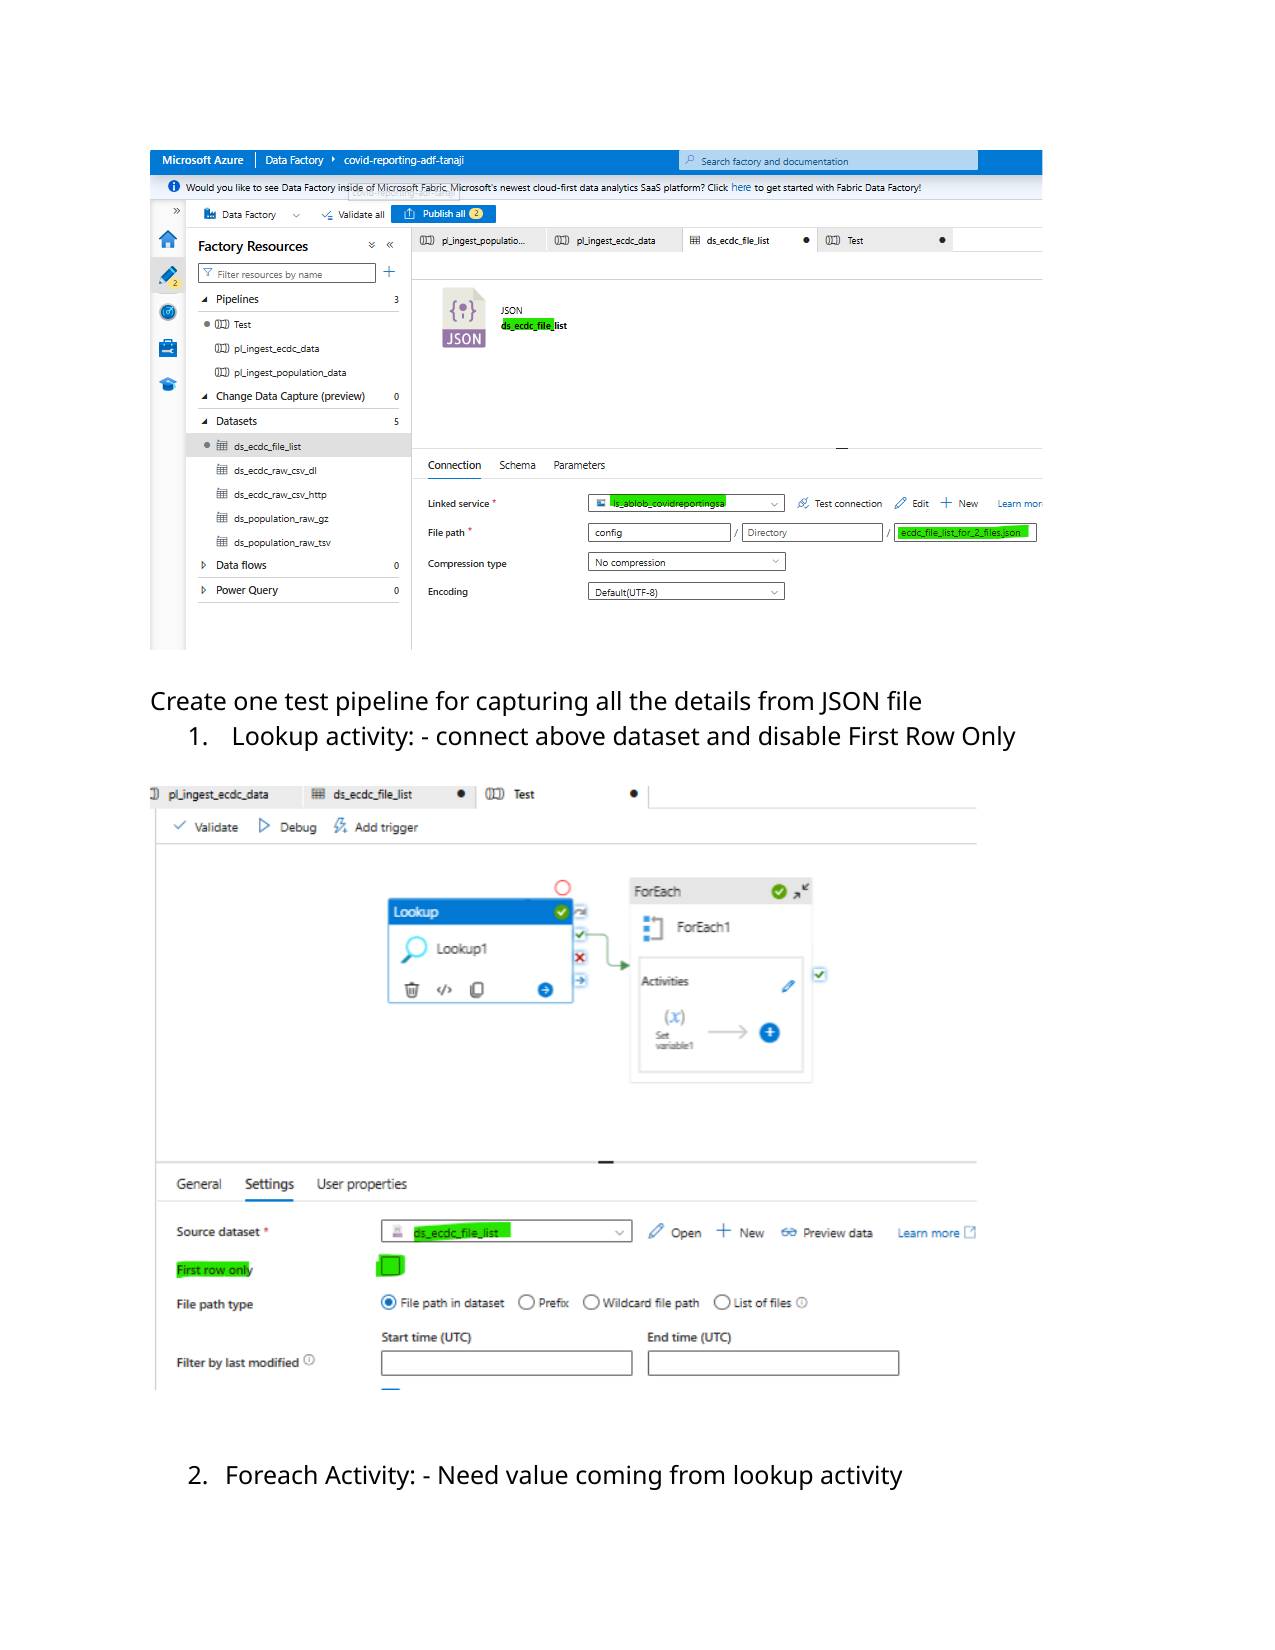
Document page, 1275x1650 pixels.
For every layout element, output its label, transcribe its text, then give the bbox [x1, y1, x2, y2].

list Foreach Activity: - Need value coming from lookup activity [187, 1457, 1125, 1492]
list Lookup activity: - connect above dataset and disable First Row Only [187, 718, 1125, 752]
picture [150, 786, 977, 1390]
picture [150, 150, 1043, 650]
text Create one test pipeline for capturing all the details from JSON file [150, 684, 1125, 718]
